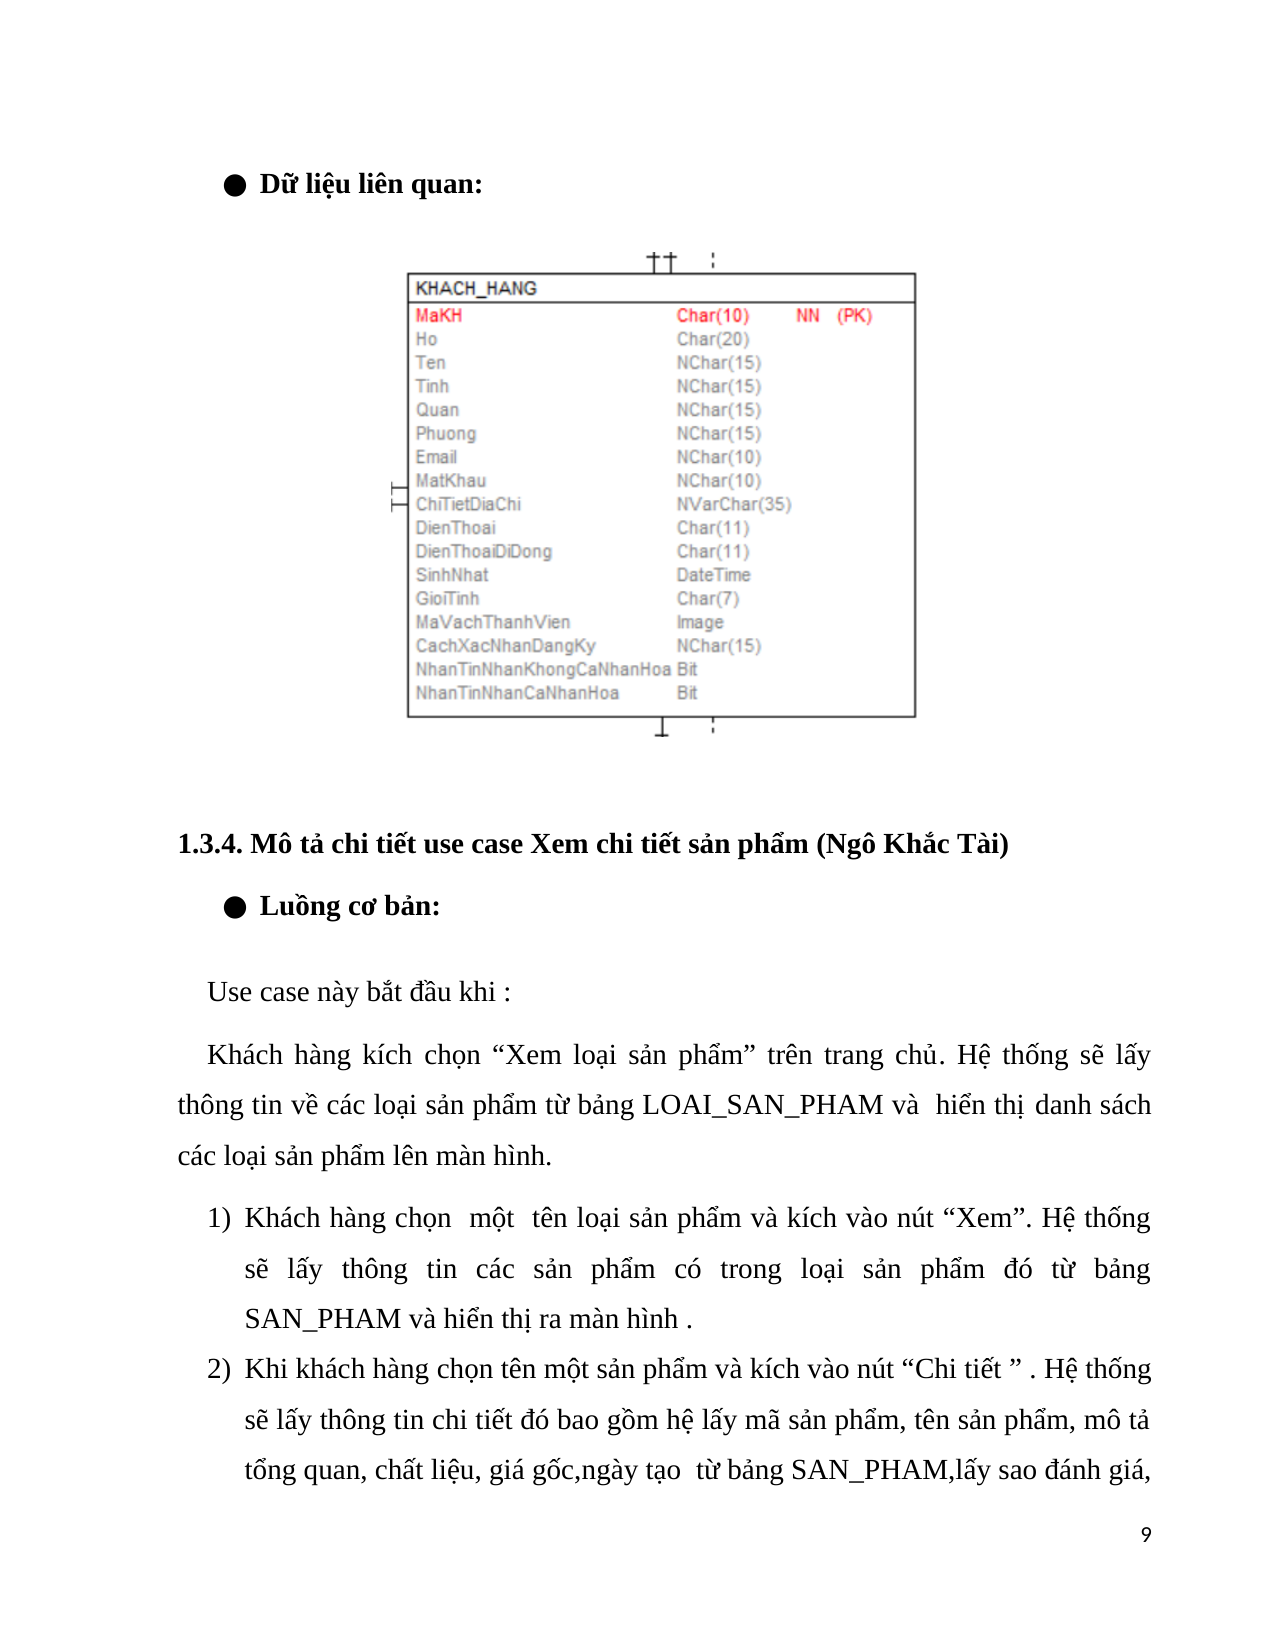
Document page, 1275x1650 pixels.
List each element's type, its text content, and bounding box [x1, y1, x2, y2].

list Dữ liệu liên quan: [222, 150, 1152, 210]
subtitle 1.3.4. Mô tả chi tiết use case Xem chi tiết sản phẩm (Ngô Khắc Tài) [177, 826, 1152, 860]
list Khách hàng chọn một tên loại sản phẩm và kích vào nút “Xem”. Hệ thống sẽ lấy thông tin các sản phẩm có trong loại sản phẩm đó từ bảng SAN_PHAM và hiển thị ra màn hình . [207, 1201, 1152, 1335]
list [207, 1352, 1152, 1486]
text Use case này bắt đầu khi : [177, 974, 1152, 1008]
picture [391, 252, 938, 737]
list Luồng cơ bản: [222, 872, 1152, 932]
text Khách hàng kích chọn “Xem loại sản phẩm” trên trang chủ. Hệ thống sẽ lấy thông tin về các loại sản phẩm từ bảng LOAI_SAN_PHAM và hiển thị danh sách các loại sản phẩm lên màn hình. [177, 1037, 1152, 1171]
